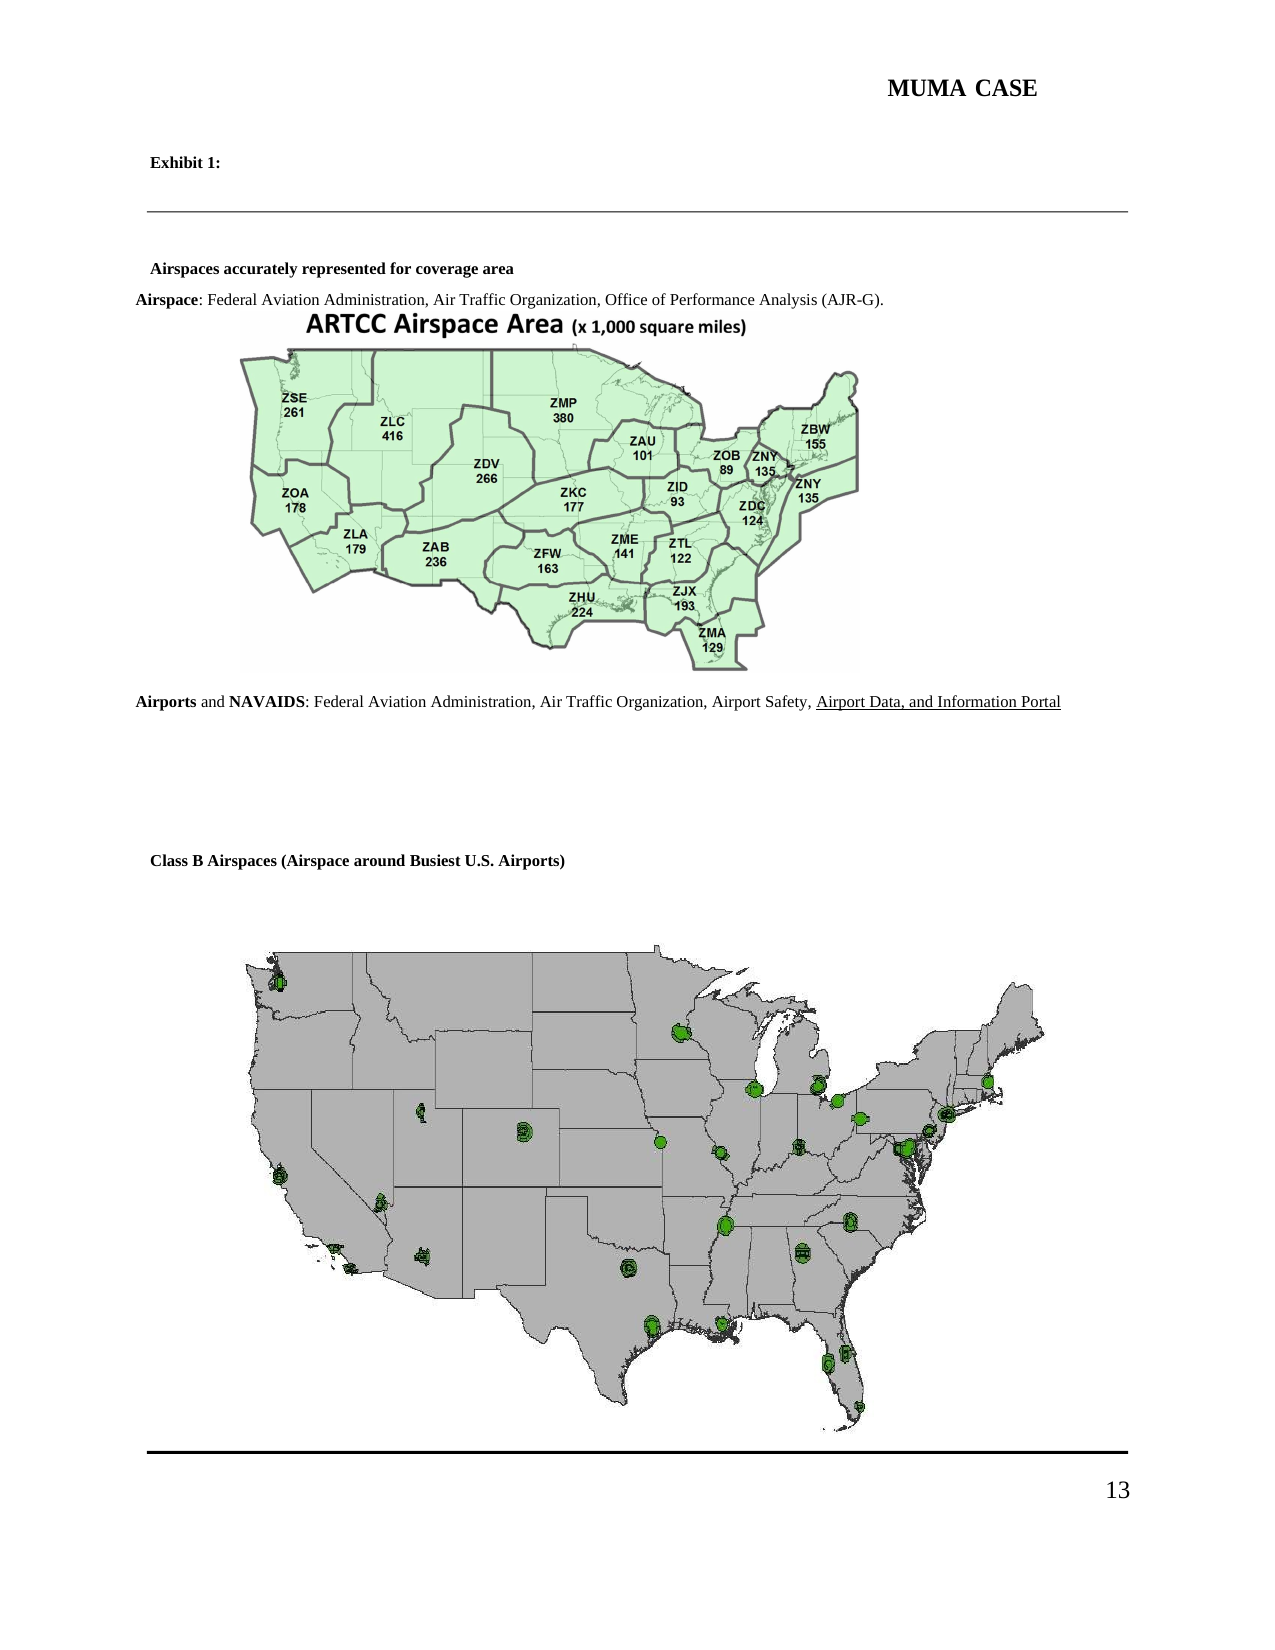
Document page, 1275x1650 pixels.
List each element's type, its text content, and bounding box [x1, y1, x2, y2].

subtitle Exhibit 1: [150, 153, 954, 172]
picture [240, 942, 1047, 1434]
text Airspace: Federal Aviation Administration, Air Traffic Organization, Office of Performance Analysis (AJR-G). [135, 289, 1139, 309]
subtitle Class B Airspaces (Airspace around Busiest U.S. Airports) [150, 851, 954, 870]
subtitle Airspaces accurately represented for coverage area [150, 259, 954, 278]
picture [239, 311, 861, 673]
